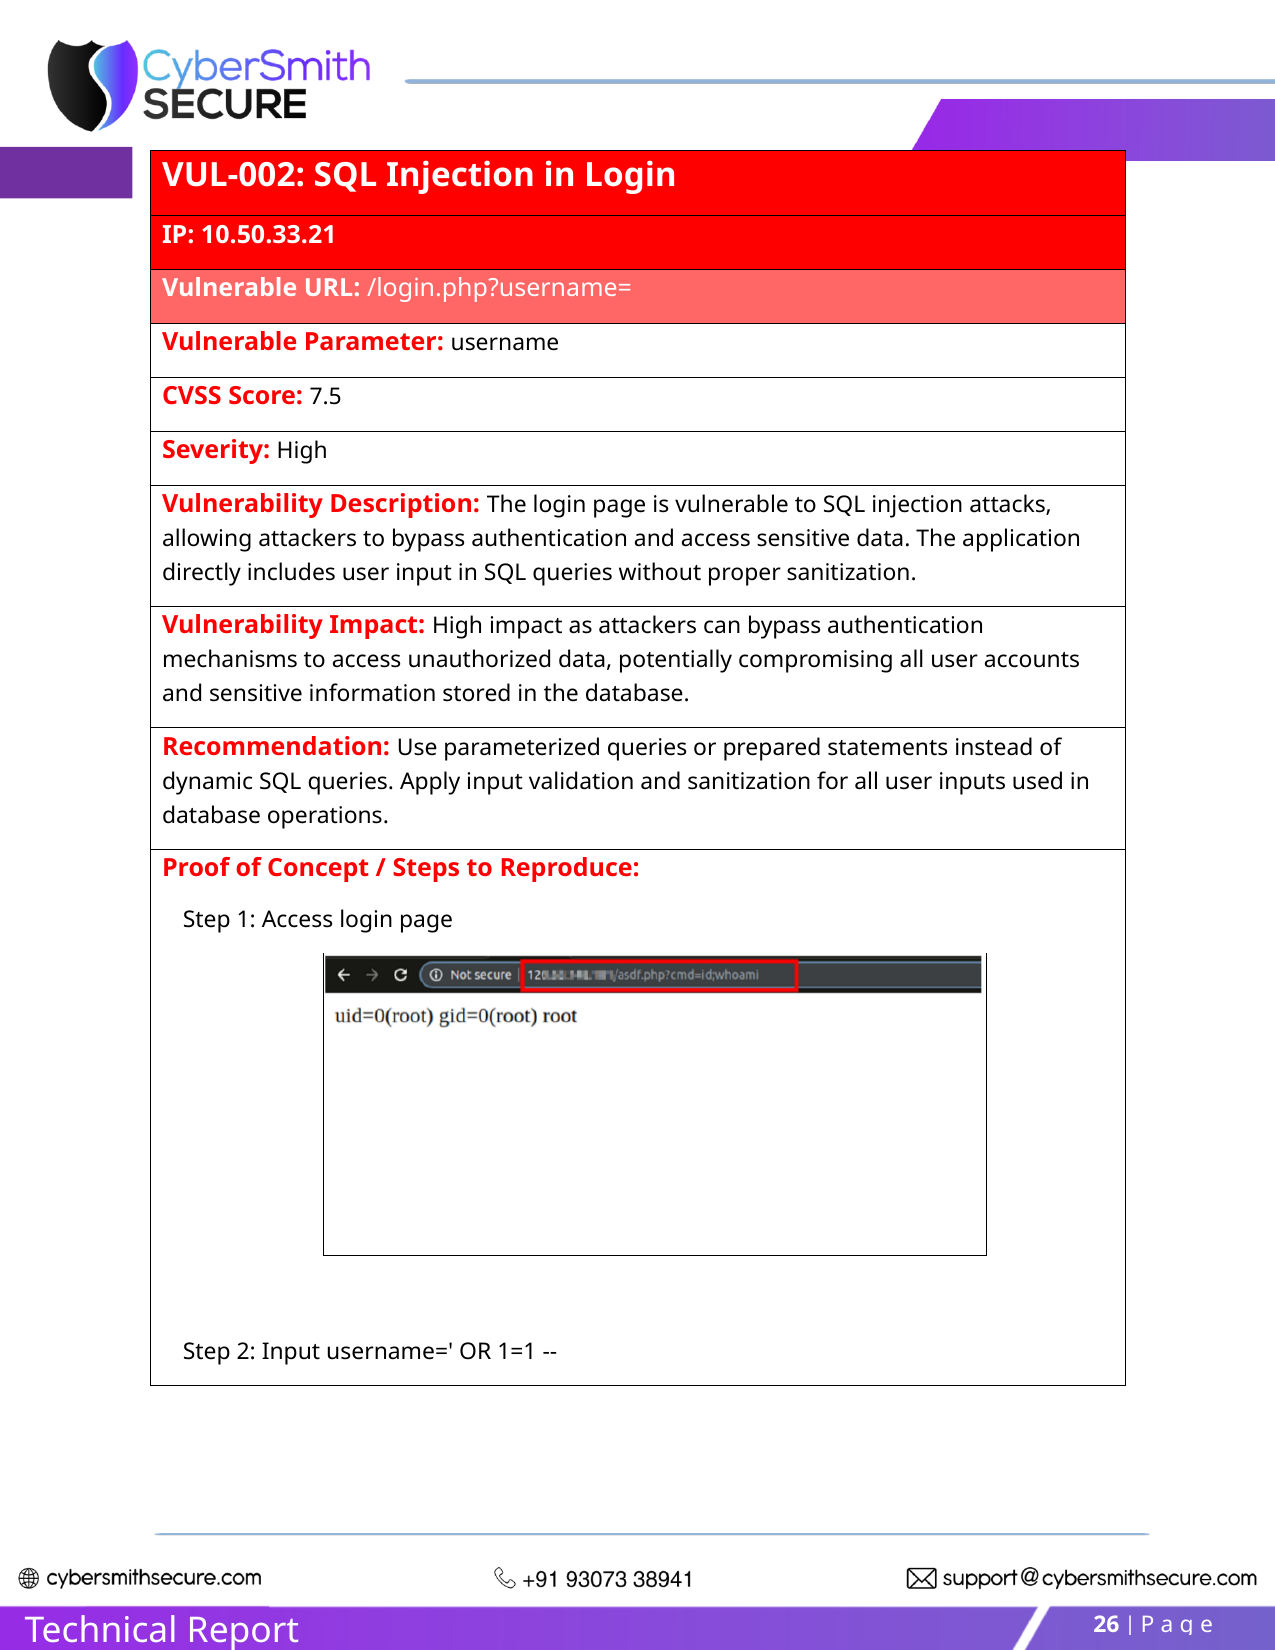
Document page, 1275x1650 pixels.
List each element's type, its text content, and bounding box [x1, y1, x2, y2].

picture [0, 1533, 1275, 1650]
table_cell CVSS Score: 7.5 [151, 378, 1125, 431]
picture [47, 40, 1275, 161]
picture [321, 953, 997, 1274]
table_cell Severity: High [151, 432, 1125, 484]
table_cell IP: 10.50.33.21 [151, 216, 1125, 269]
table_cell Vulnerable URL: /login.php?username= [151, 270, 1125, 323]
table_header VUL-002: SQL Injection in Login [151, 151, 1125, 215]
table_cell Recommendation: Use parameterized queries or prepared statements instead of dynamic SQL queries. Apply input validation and sanitization for all user inputs used in database operations. [151, 728, 1125, 848]
table_cell Vulnerability Impact: High impact as attackers can bypass authentication mechanisms to access unauthorized data, potentially compromising all user accounts and sensitive information stored in the database. [151, 607, 1125, 727]
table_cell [151, 850, 1125, 1385]
table_cell Vulnerable Parameter: username [151, 324, 1125, 377]
table_cell Vulnerability Description: The login page is vulnerable to SQL injection attacks, allowing attackers to bypass authentication and access sensitive data. The application directly includes user input in SQL queries without proper sanitization. [151, 486, 1125, 606]
picture [234, 1625, 245, 1640]
